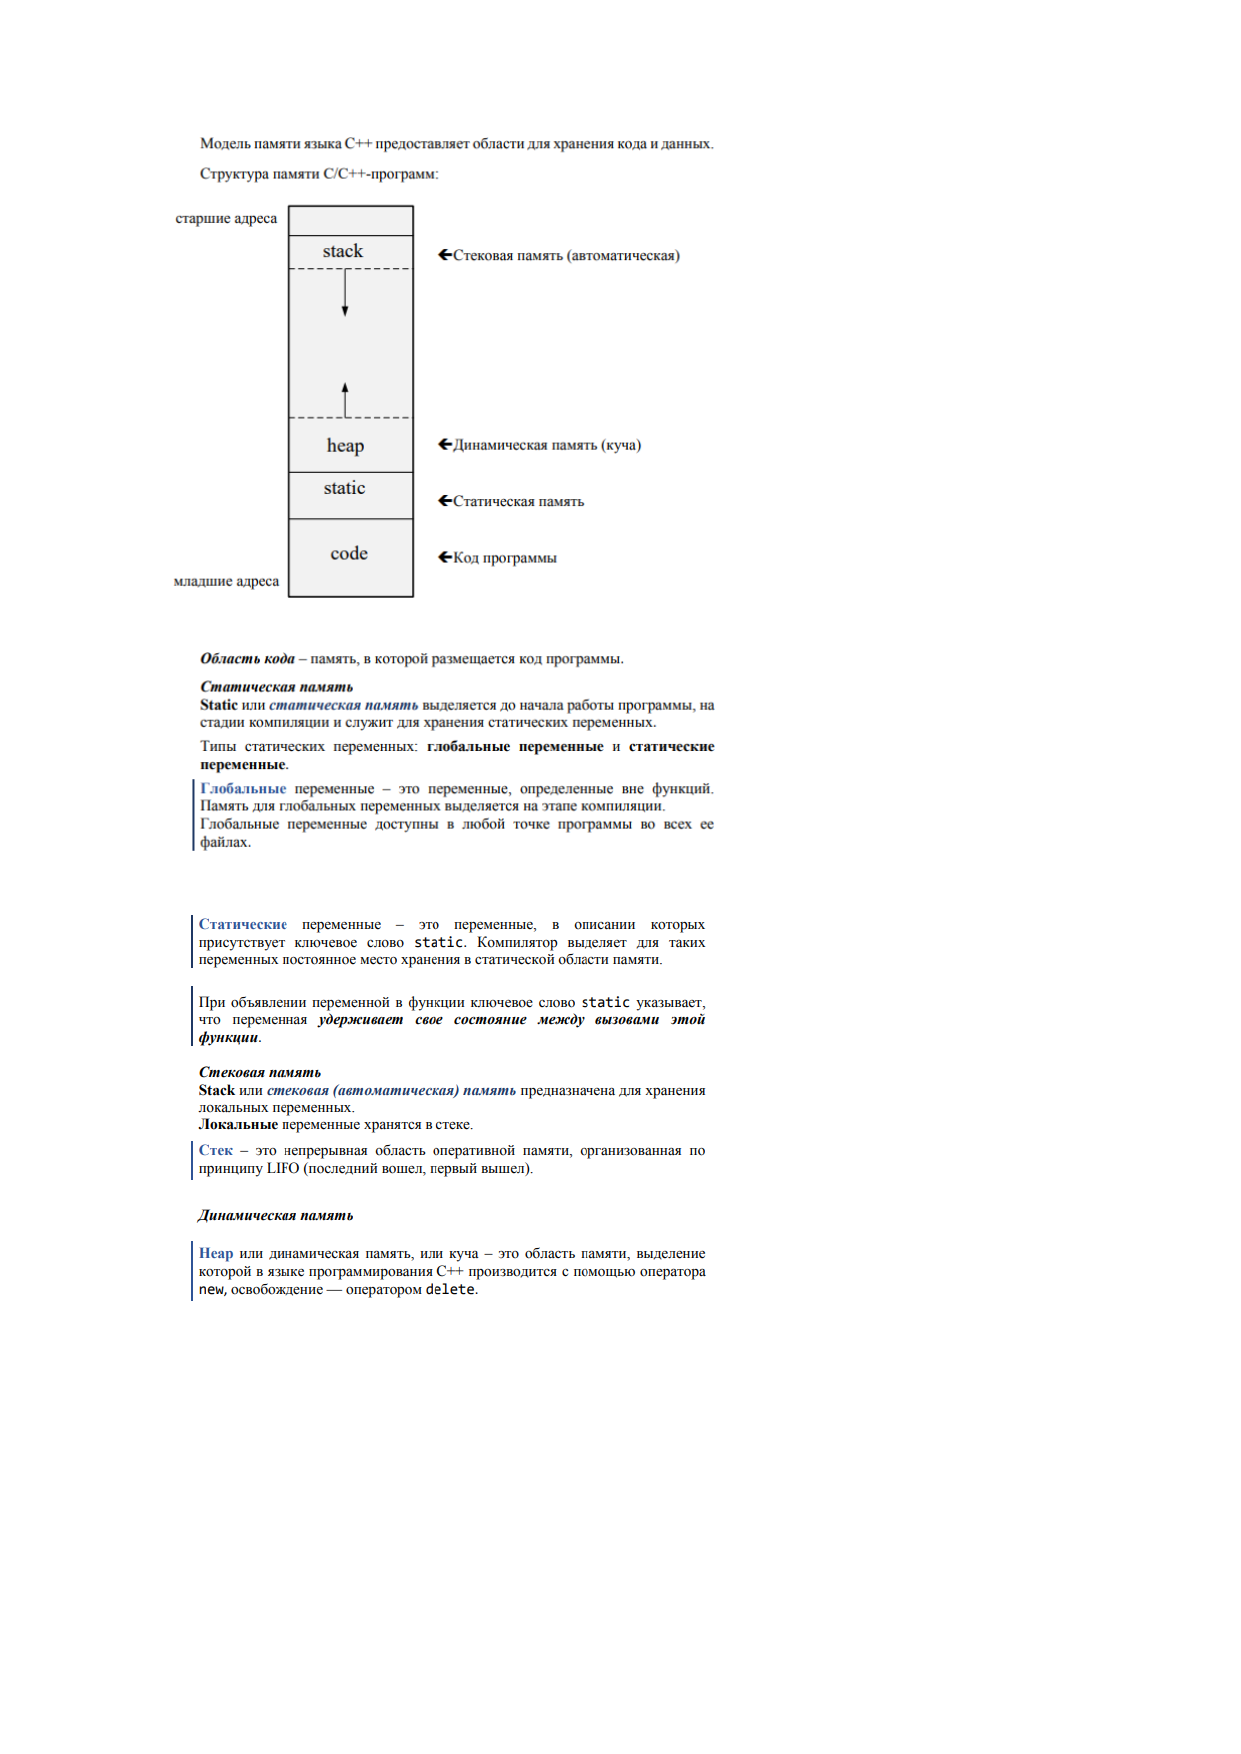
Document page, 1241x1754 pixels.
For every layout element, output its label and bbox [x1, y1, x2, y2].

picture [135, 897, 737, 1337]
picture [135, 108, 751, 879]
